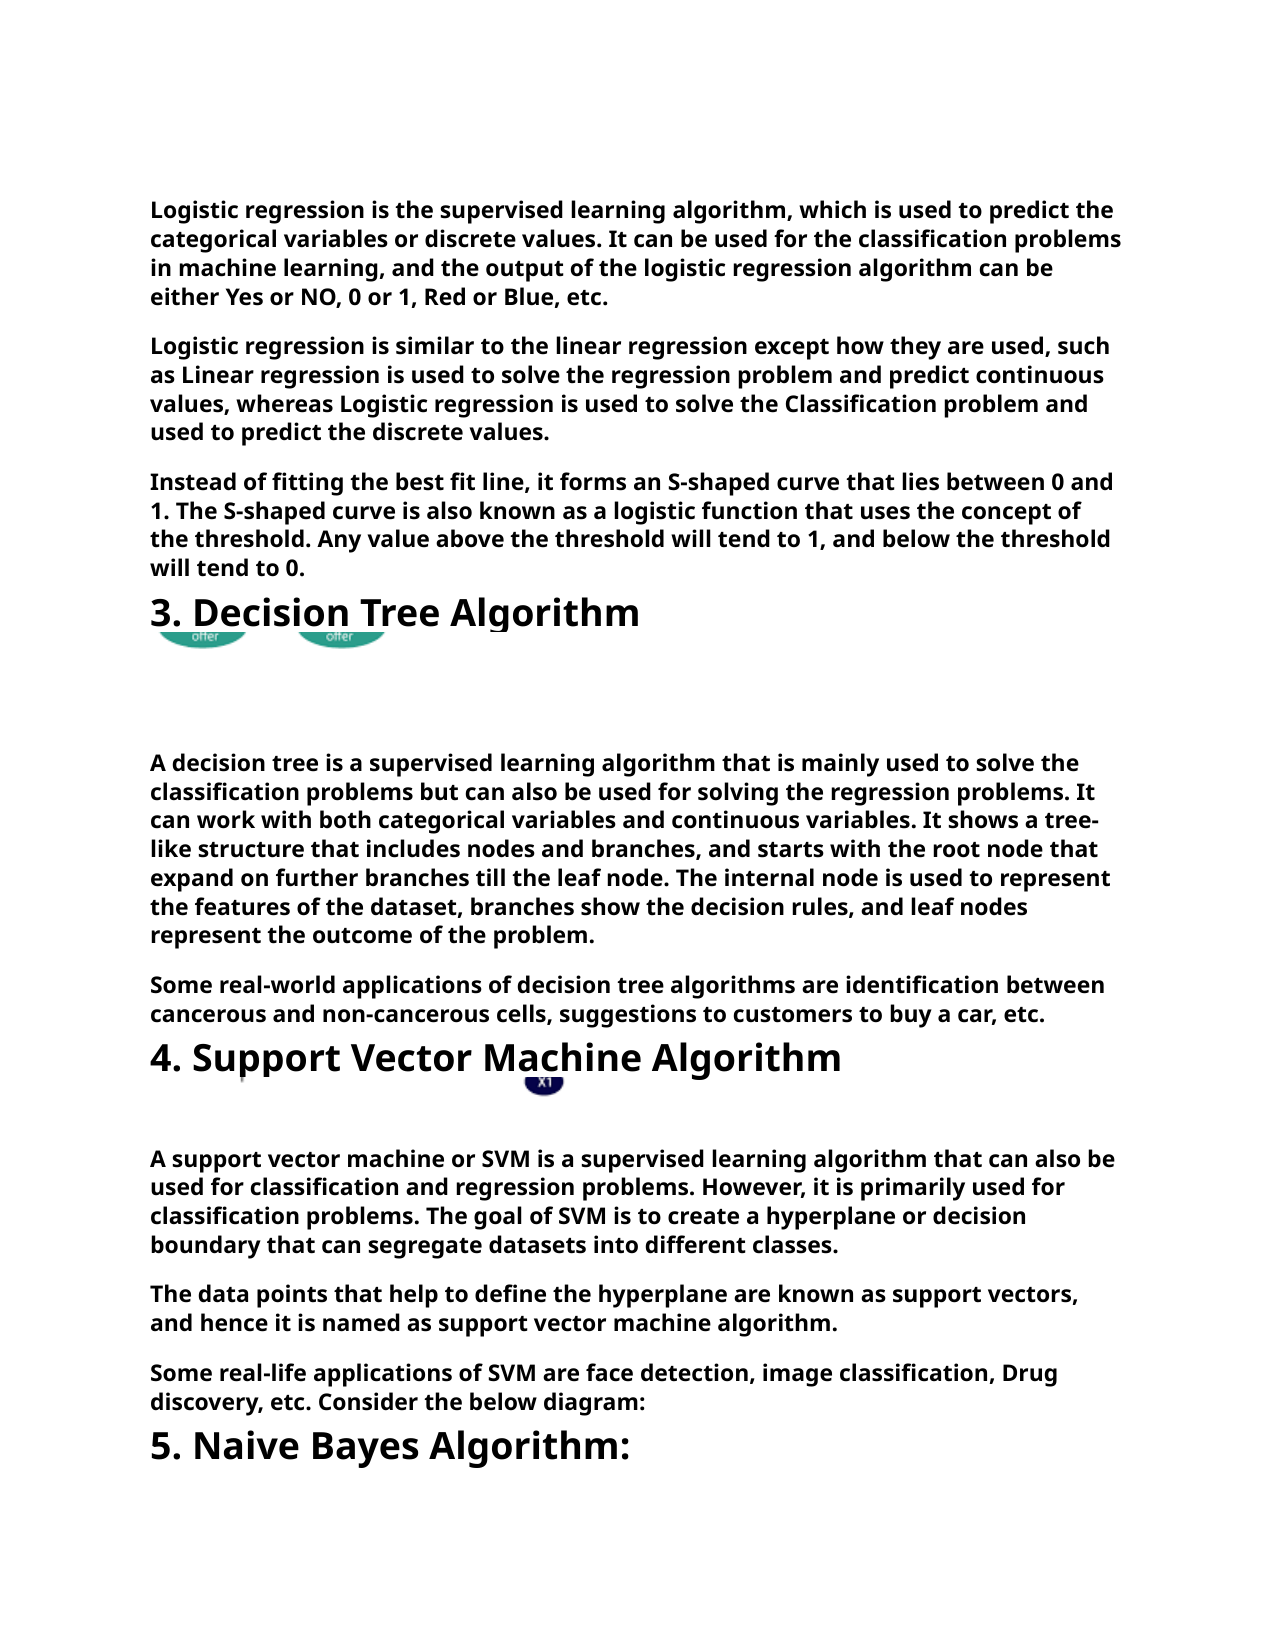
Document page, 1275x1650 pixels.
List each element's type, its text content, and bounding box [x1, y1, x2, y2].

text A decision tree is a supervised learning algorithm that is mainly used to solve the classification problems but can also be used for solving the regression problems. It can work with both categorical variables and continuous variables. It shows a tree-like structure that includes nodes and branches, and starts with the root node that expand on further branches till the leaf node. The internal node is used to represent the features of the dataset, branches show the decision rules, and leaf nodes represent the outcome of the problem. [150, 748, 1125, 949]
text 4. Support Vector Machine Algorithm [150, 1049, 1125, 1077]
text Some real-world applications of decision tree algorithms are identification between cancerous and non-cancerous cells, suggestions to customers to buy a car, etc. [150, 970, 1125, 1028]
text A support vector machine or SVM is a supervised learning algorithm that can also be used for classification and regression problems. However, it is primarily used for classification problems. The goal of SVM is to create a hyperplane or decision boundary that can segregate datasets into different classes. [150, 1144, 1125, 1259]
text Instead of fitting the best fit line, it forms an S-shaped curve that lies between 0 and 1. The S-shaped curve is also known as a logistic function that uses the concept of the threshold. Any value above the threshold will tend to 1, and below the threshold will tend to 0. [150, 467, 1125, 582]
text Logistic regression is similar to the linear regression except how they are used, such as Linear regression is used to solve the regression problem and predict continuous values, whereas Logistic regression is used to solve the Classification problem and used to predict the discrete values. [150, 332, 1125, 447]
text 3. Decision Tree Algorithm [150, 603, 1125, 632]
text Some real-life applications of SVM are face detection, image classification, Drug discovery, etc. Consider the below diagram: [150, 1358, 1125, 1416]
text Logistic regression is the supervised learning algorithm, which is used to predict the categorical variables or discrete values. It can be used for the classification problems in machine learning, and the output of the logistic regression algorithm can be either Yes or NO, 0 or 1, Red or Blue, etc. [150, 196, 1125, 311]
text 5. Naive Bayes Algorithm: [150, 1437, 1125, 1465]
text The data points that help to define the hyperplane are known as support vectors, and hence it is named as support vector machine algorithm. [150, 1280, 1125, 1337]
